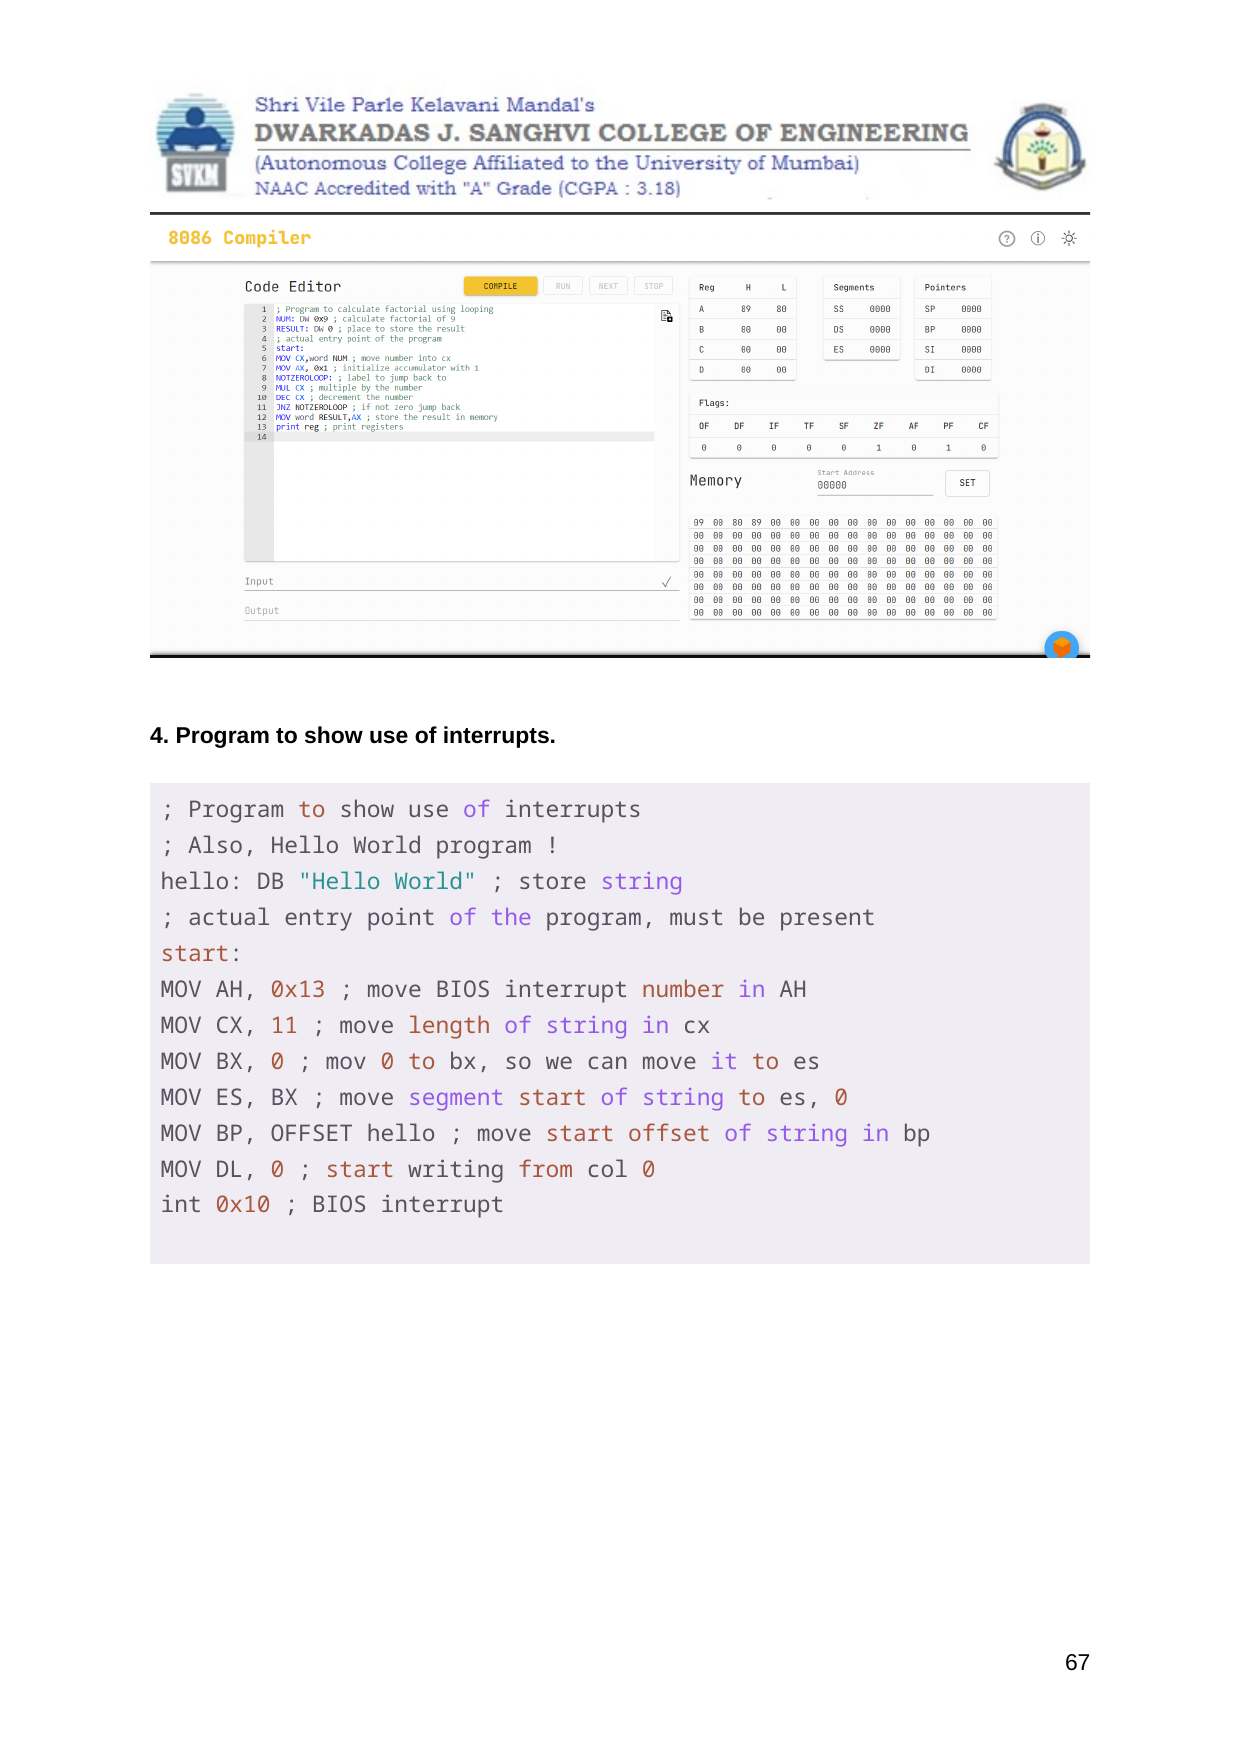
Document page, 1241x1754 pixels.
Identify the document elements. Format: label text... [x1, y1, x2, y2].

table_header ; Program to show use of interrupts ; Also, Hello World program ! hello: DB "Hello World" ; store string ; actual entry point of the program, must be present start: MOV AH, 0x13 ; move BIOS interrupt number in AH MOV CX, 11 ; move length of string in cx MOV BX, 0 ; mov 0 to bx, so we can move it to es MOV ES, BX ; move segment start of string to es, 0 MOV BP, OFFSET hello ; move start offset of string in bp MOV DL, 0 ; start writing from col 0 int 0x10 ; BIOS interrupt [150, 783, 1090, 1264]
text 4. Program to show use of interrupts. [150, 722, 1090, 749]
picture [150, 75, 1091, 209]
picture [150, 212, 1091, 658]
